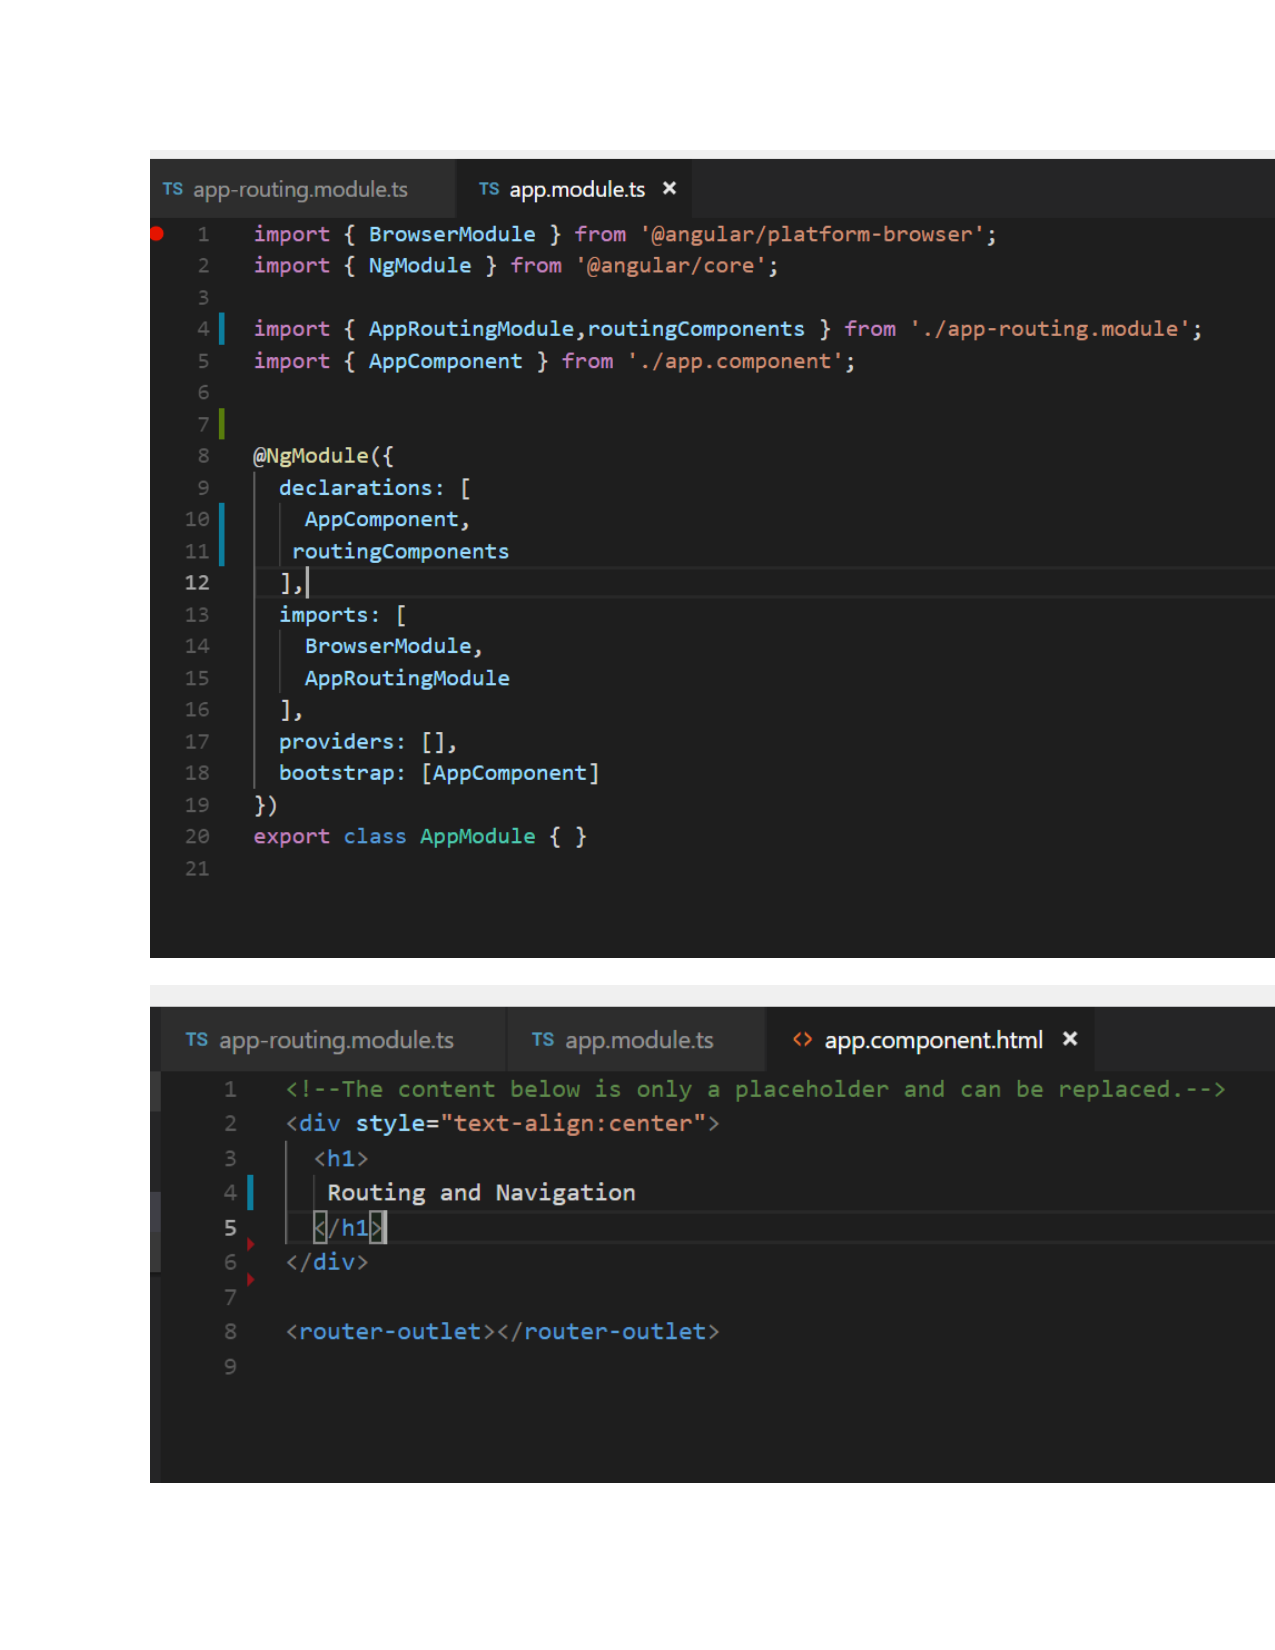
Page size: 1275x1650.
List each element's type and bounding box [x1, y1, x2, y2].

picture [150, 985, 1275, 1483]
picture [150, 150, 1275, 958]
